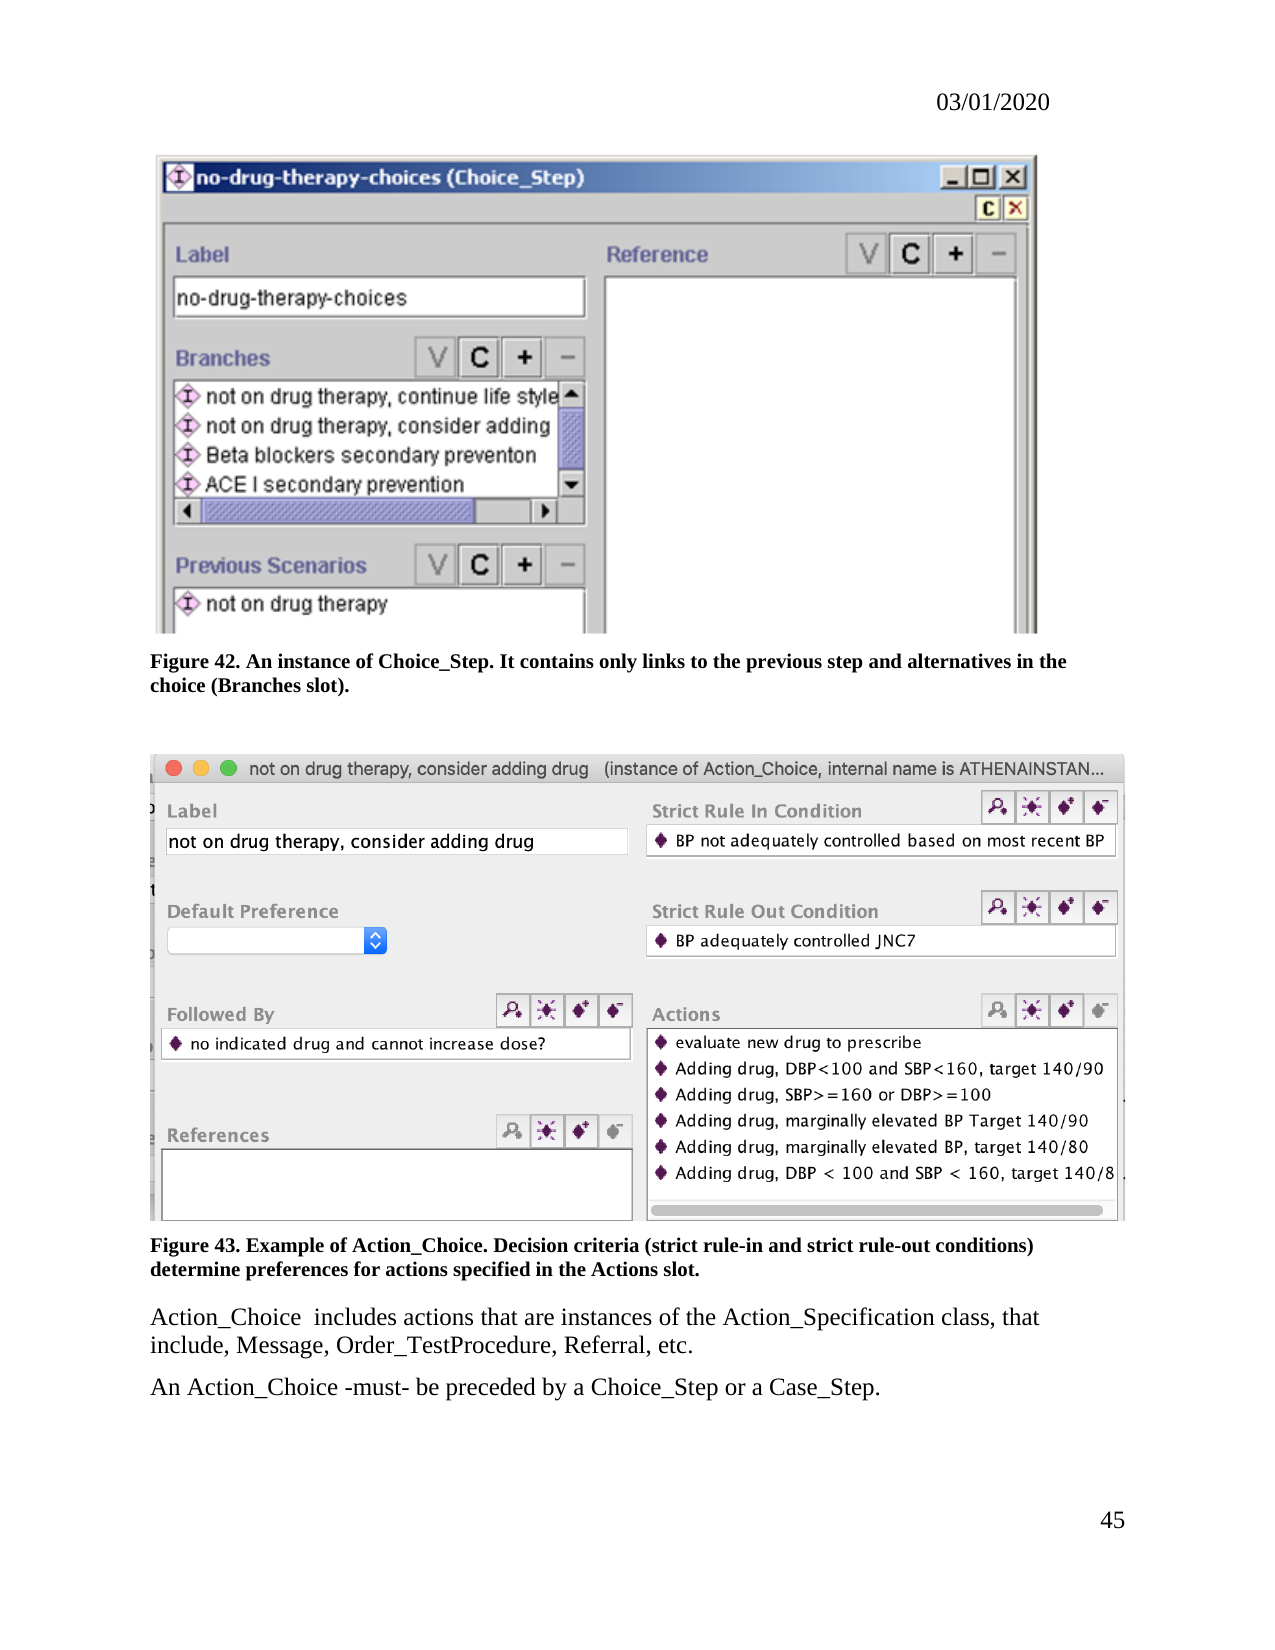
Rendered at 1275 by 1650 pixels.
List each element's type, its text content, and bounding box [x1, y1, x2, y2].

picture [150, 150, 1042, 637]
picture [150, 754, 1125, 1221]
text Figure 43. Example of Action_Choice. Decision criteria (strict rule-in and strict rule-out conditions) determine preferences for actions specified in the Actions slot. [150, 1233, 1125, 1281]
text An Action_Choice -must- be preceded by a Choice_Step or a Case_Step. [150, 1372, 1125, 1401]
text Action_Choice includes actions that are instances of the Action_Specification class, that include, Message, Order_TestProcedure, Referral, etc. [150, 1302, 1125, 1359]
text Figure 42. An instance of Choice_Step. It contains only links to the previous step and alternatives in the choice (Branches slot). [150, 649, 1125, 697]
